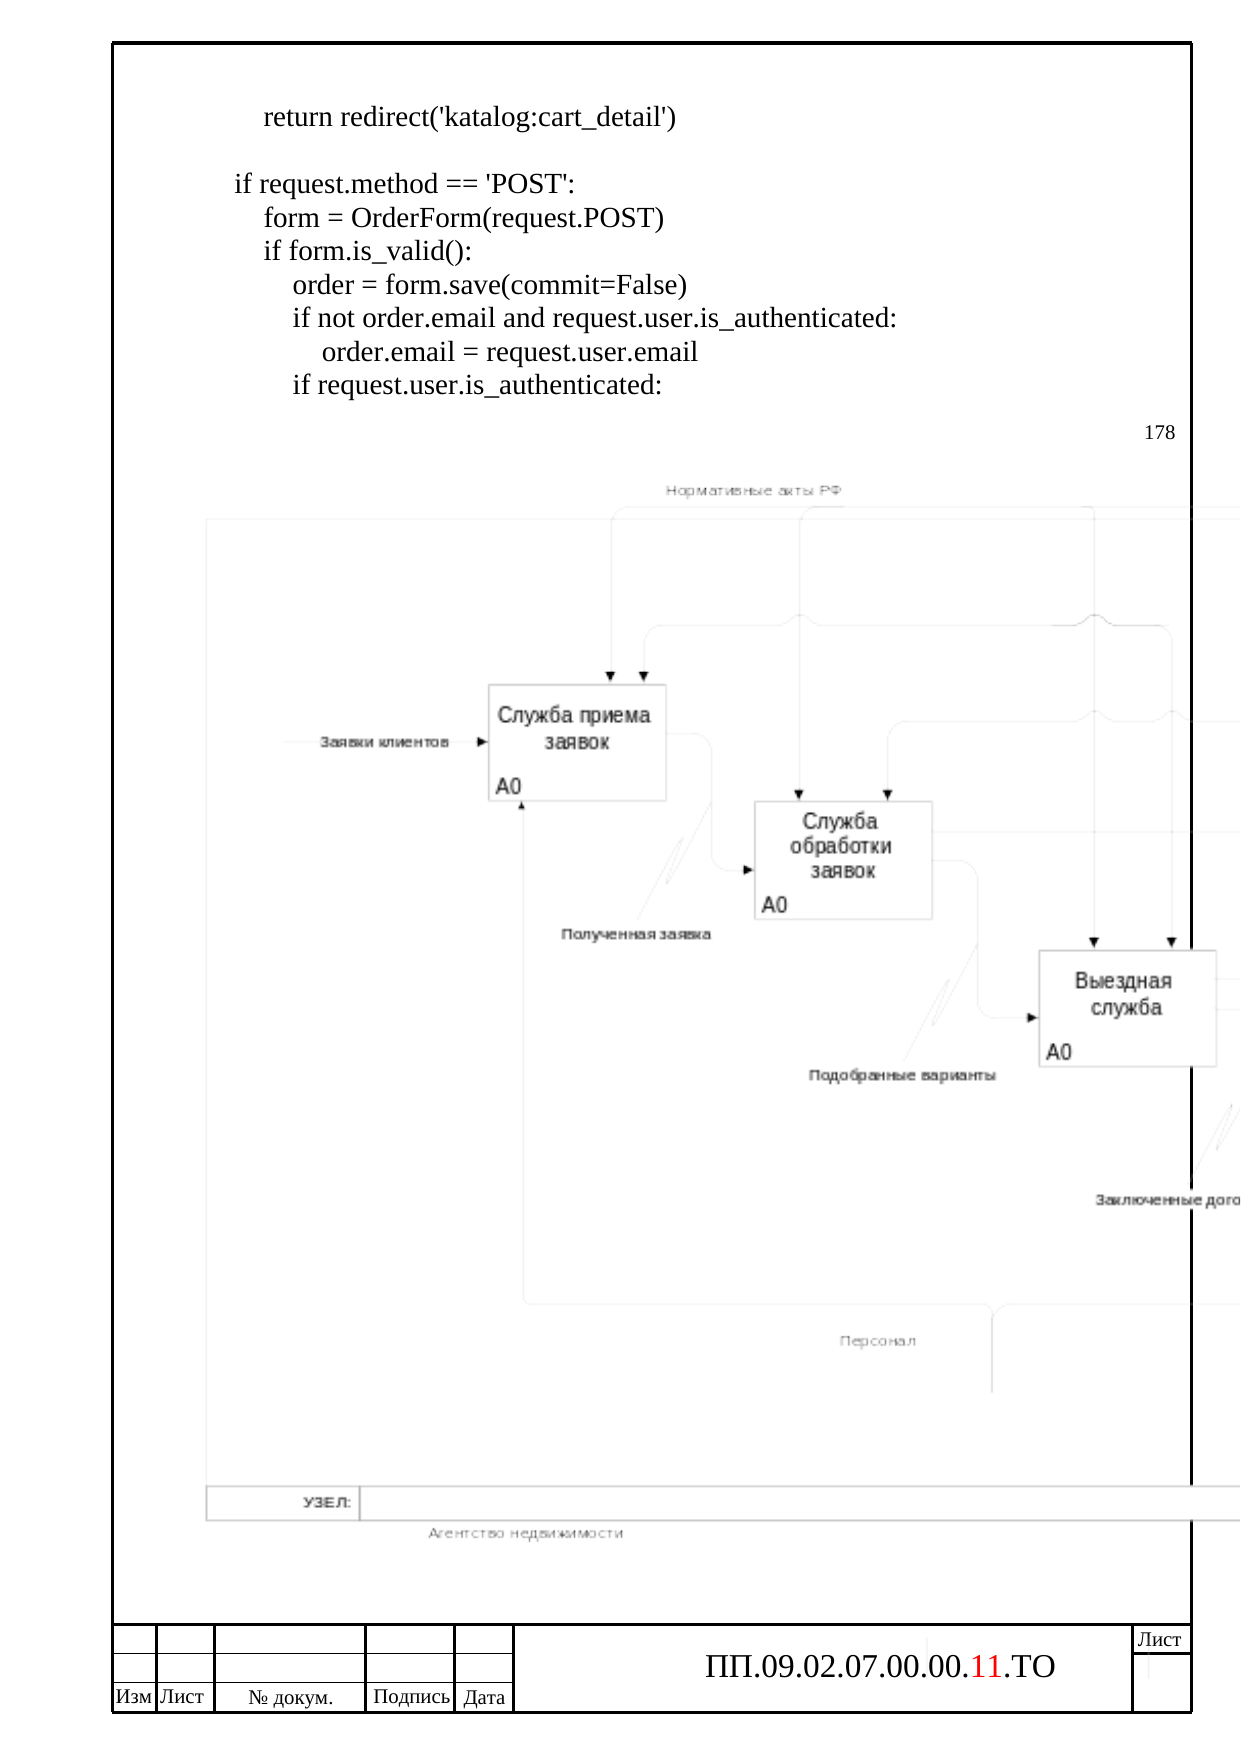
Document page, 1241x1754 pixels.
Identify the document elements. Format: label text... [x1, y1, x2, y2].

text order = form.save(commit=False) [130, 267, 1175, 300]
text return redirect('katalog:cart_detail') [130, 99, 1175, 133]
text if form.is_valid(): [130, 233, 1175, 267]
text if request.method == 'POST': [130, 166, 1175, 200]
text form = OrderForm(request.POST) [130, 200, 1175, 233]
text if request.user.is_authenticated: [130, 367, 1175, 401]
text if not order.email and request.user.is_authenticated: [130, 300, 1175, 334]
text order.email = request.user.email [130, 334, 1175, 367]
